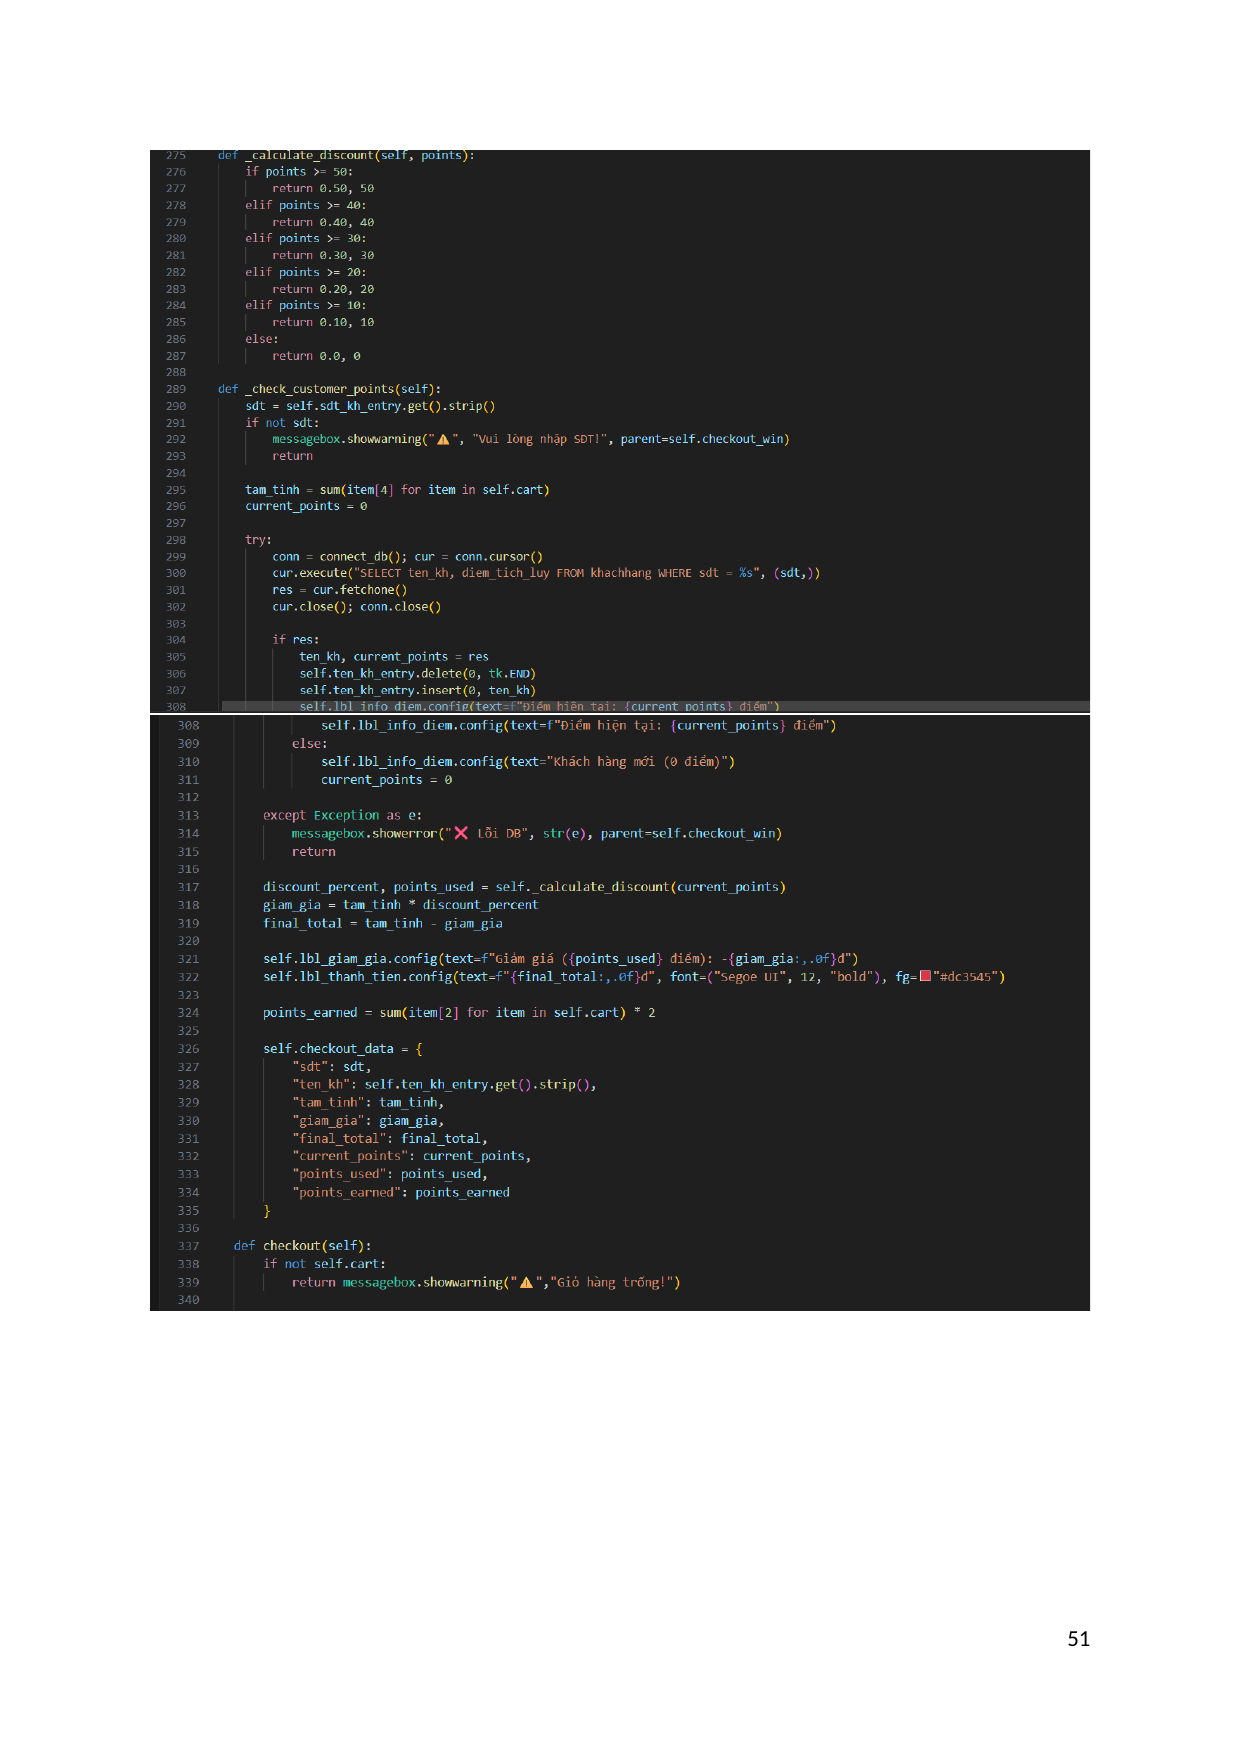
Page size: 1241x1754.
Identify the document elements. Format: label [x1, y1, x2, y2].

picture [150, 150, 1091, 713]
picture [150, 715, 1091, 1311]
